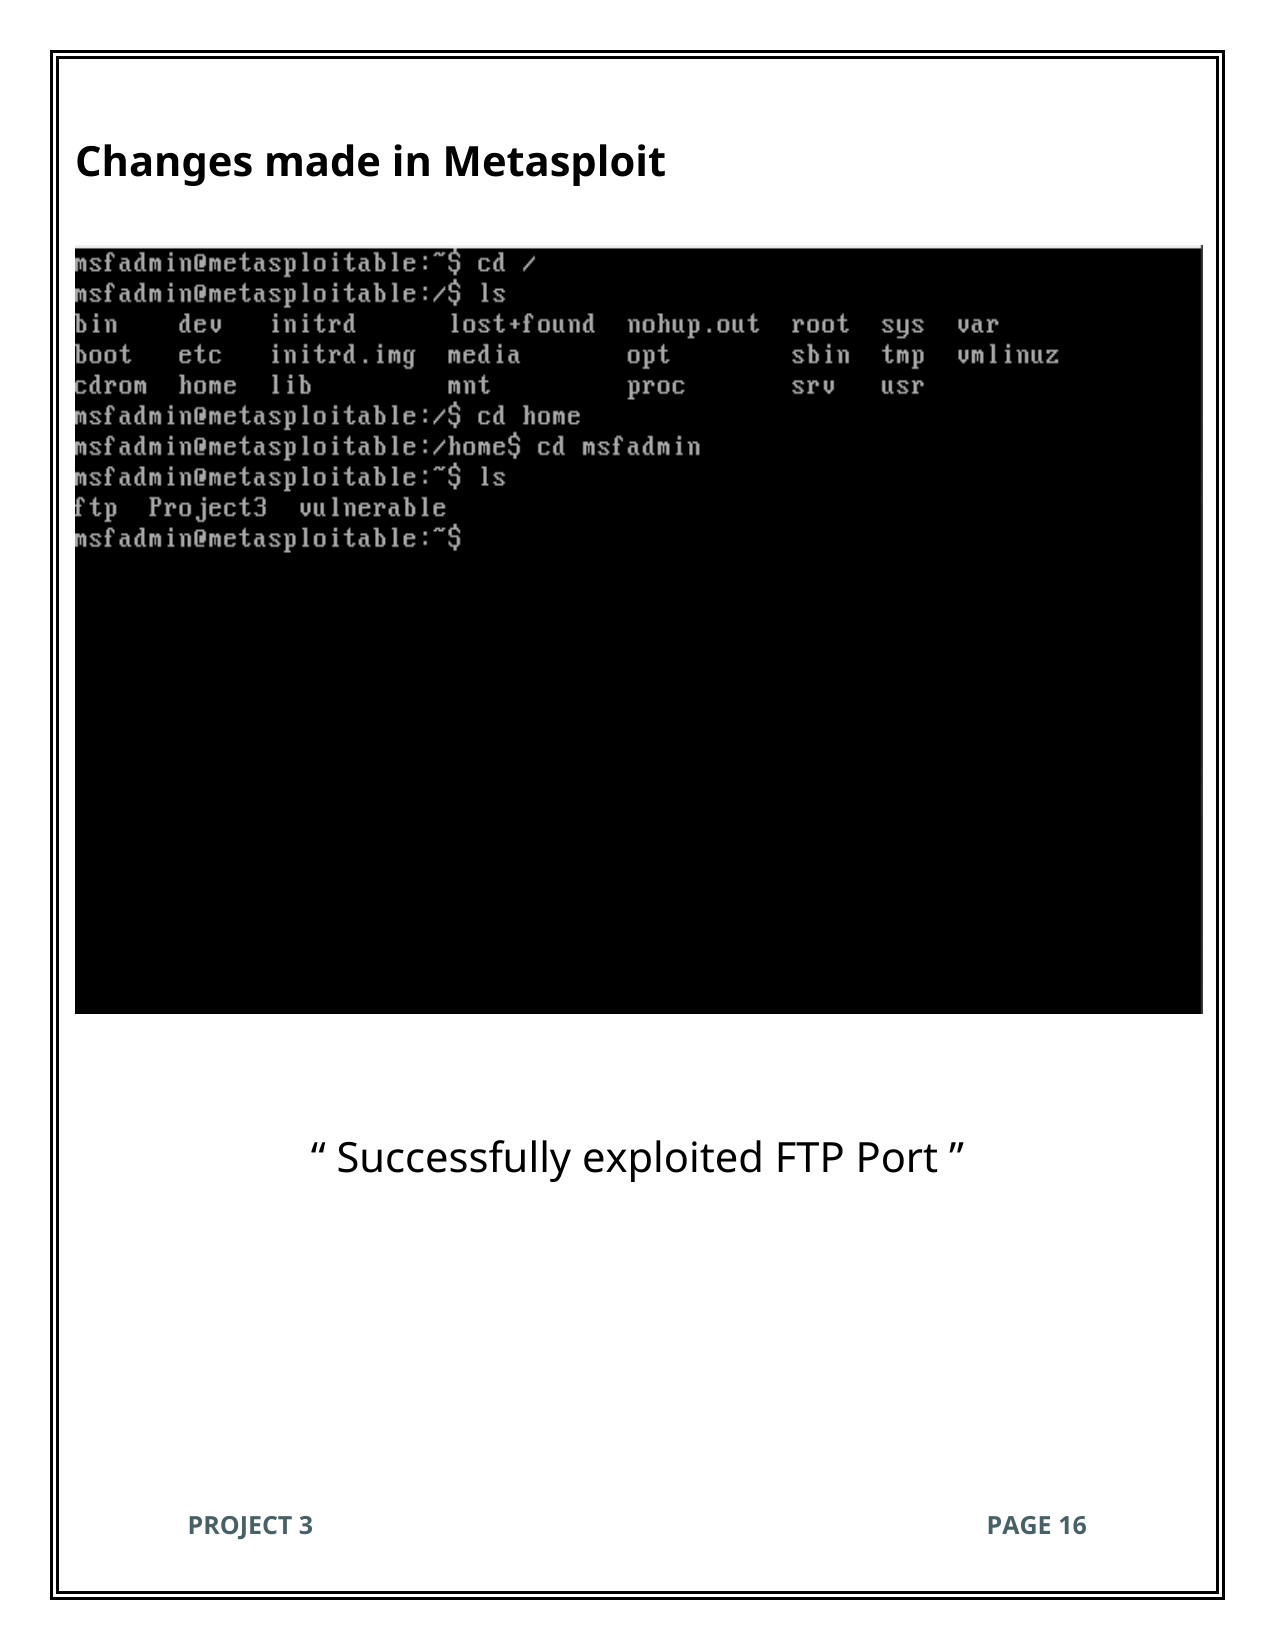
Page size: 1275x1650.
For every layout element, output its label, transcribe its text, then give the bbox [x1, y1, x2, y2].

picture [75, 245, 1203, 1014]
text “ Successfully exploited FTP Port ” [75, 1128, 1200, 1184]
text Changes made in Metasploit [75, 132, 1200, 188]
